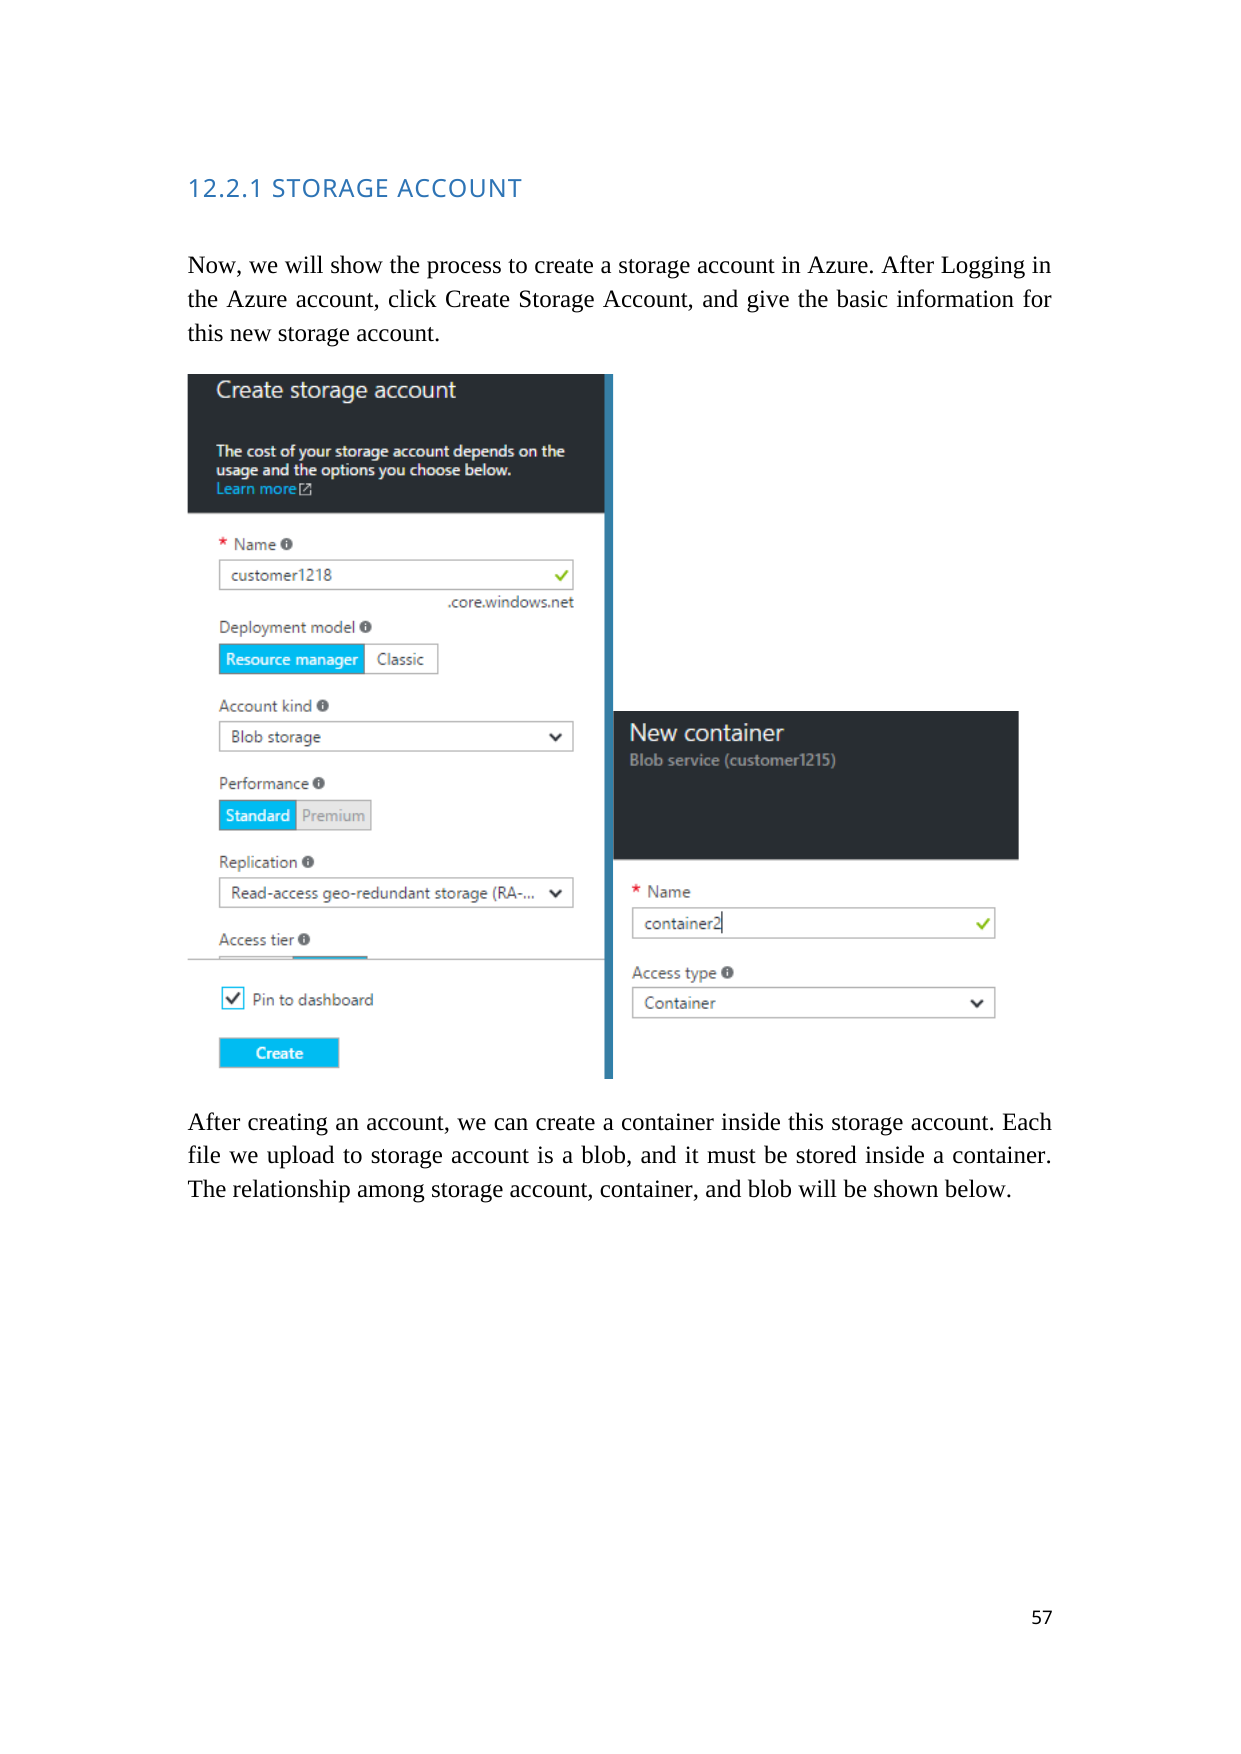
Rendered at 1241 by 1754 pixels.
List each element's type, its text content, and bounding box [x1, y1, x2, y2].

picture [187, 374, 1019, 1079]
text After creating an account, we can create a container inside this storage account. Each file we upload to storage account is a blob, and it must be stored inside a container. The relationship among storage account, container, and blob will be shown below. [187, 1104, 1053, 1206]
subtitle 12.2.1 Storage Account [187, 153, 1053, 221]
text Now, we will show the process to create a storage account in Azure. After Logging in the Azure account, click Create Storage Account, and give the basic information for this new storage account. [187, 247, 1053, 349]
